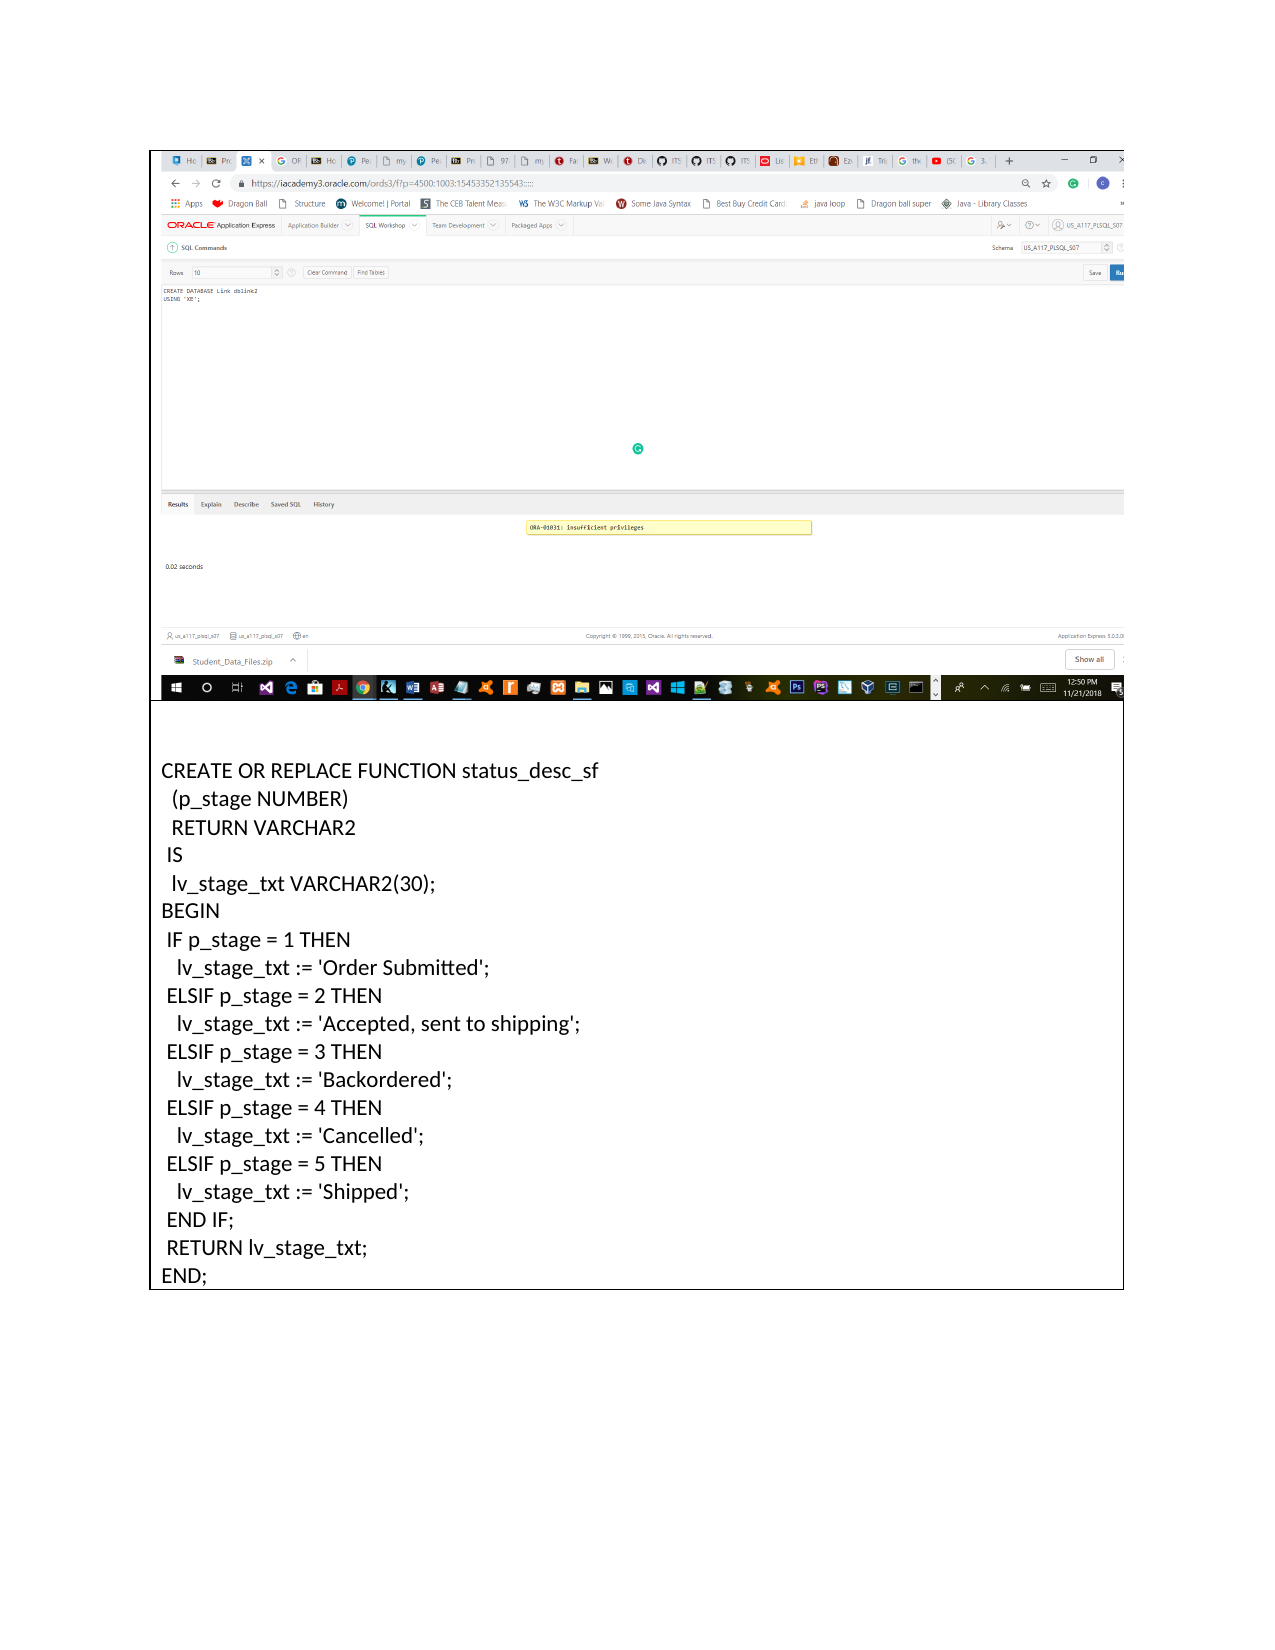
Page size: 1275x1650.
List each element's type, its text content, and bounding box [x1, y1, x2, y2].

picture [161, 151, 1124, 700]
table_cell [151, 151, 161, 699]
table_cell CREATE OR REPLACE FUNCTION status_desc_sf (p_stage NUMBER) RETURN VARCHAR2 IS lv_stage_txt VARCHAR2(30); BEGIN IF p_stage = 1 THEN lv_stage_txt := 'Order Submitted'; ELSIF p_stage = 2 THEN lv_stage_txt := 'Accepted, sent to shipping'; ELSIF p_stage = 3 THEN lv_stage_txt := 'Backordered'; ELSIF p_stage = 4 THEN lv_stage_txt := 'Cancelled'; ELSIF p_stage = 5 THEN lv_stage_txt := 'Shipped'; END IF; RETURN lv_stage_txt; END; [151, 701, 1123, 1289]
